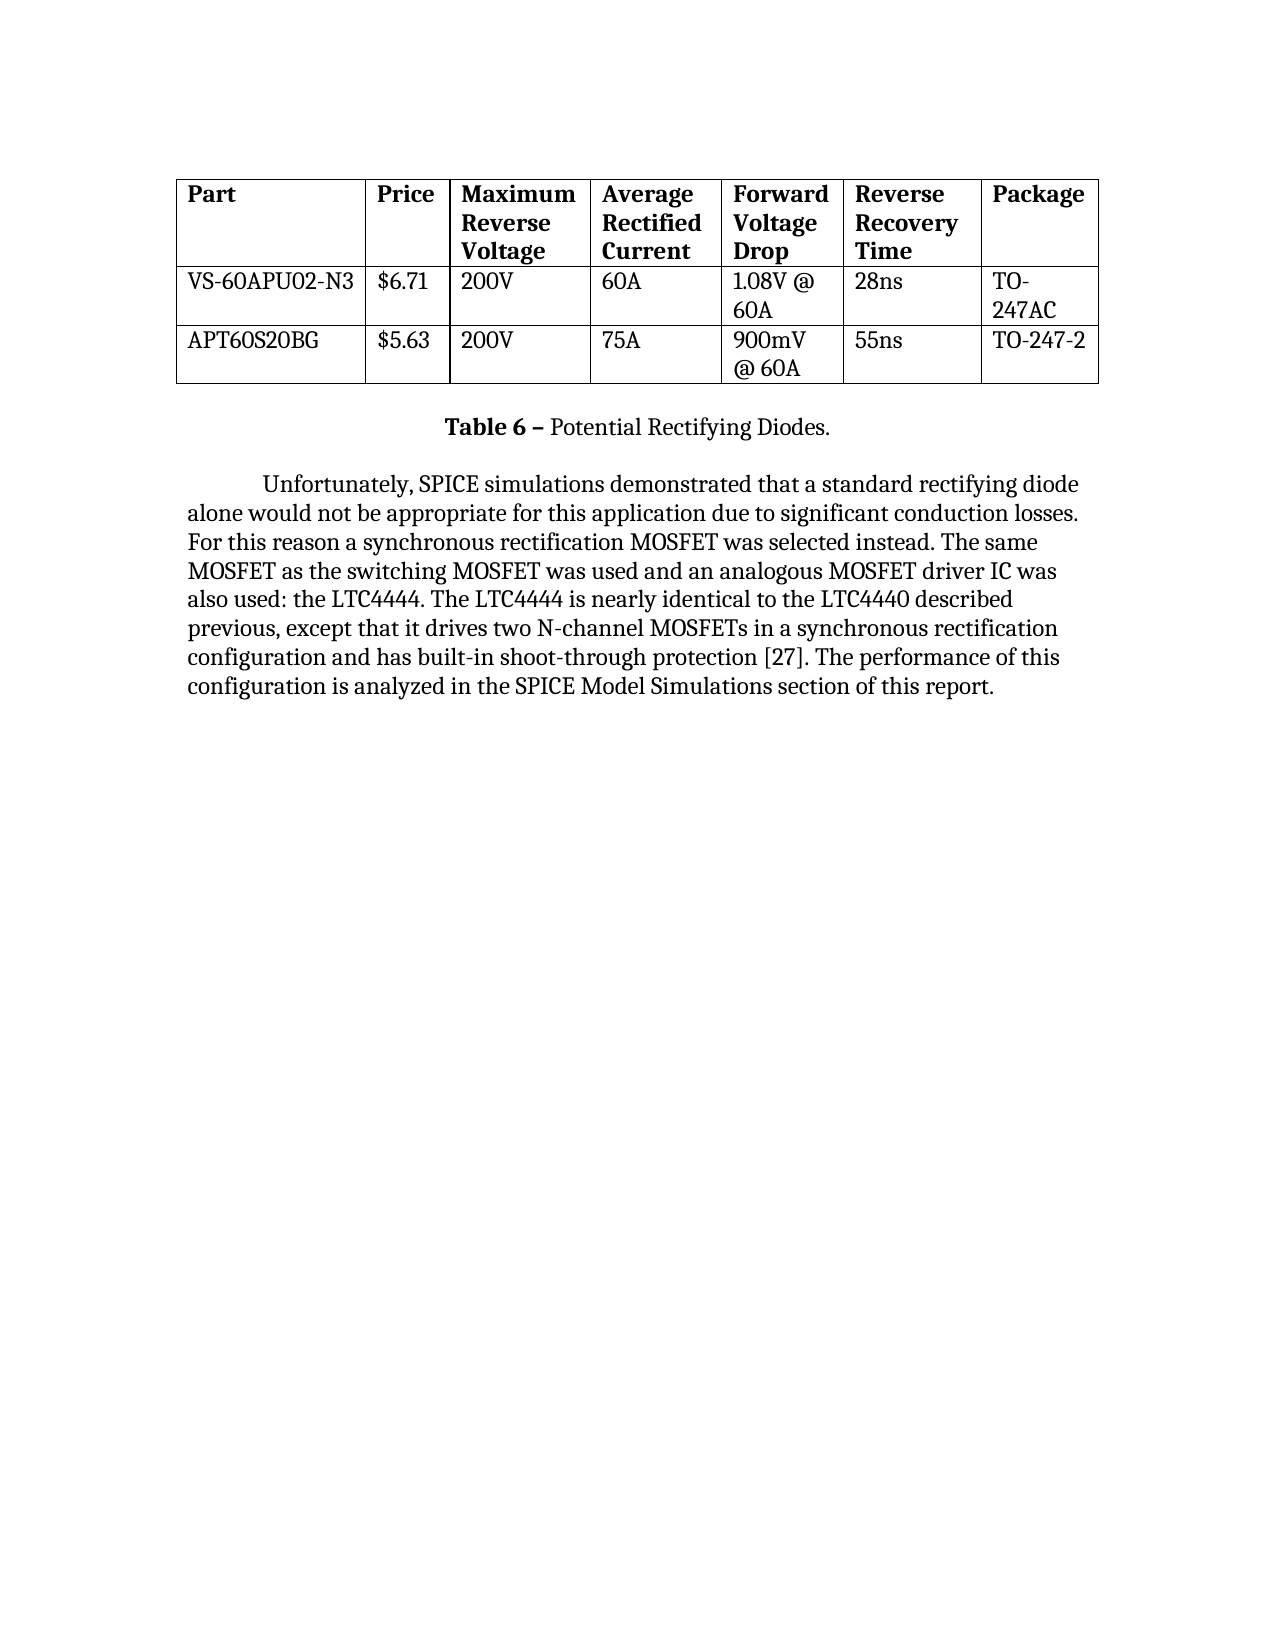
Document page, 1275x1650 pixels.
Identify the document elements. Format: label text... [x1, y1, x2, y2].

table_cell 60A [591, 267, 721, 324]
table_header Price [366, 180, 449, 266]
table_cell 200V [451, 267, 590, 324]
table_cell APT60S20BG [177, 326, 365, 383]
table_cell 55ns [844, 326, 981, 383]
table_header Part [177, 180, 365, 266]
table_header Package [982, 180, 1098, 266]
table_cell 28ns [844, 267, 981, 324]
table_cell VS-60APU02-N3 [177, 267, 365, 324]
table_cell 900mV @ 60A [722, 326, 843, 383]
table_header Maximum Reverse Voltage [451, 180, 590, 266]
table_header Forward Voltage Drop [722, 180, 843, 266]
table_header Reverse Recovery Time [844, 180, 981, 266]
table_cell $5.63 [366, 326, 449, 383]
text Unfortunately, SPICE simulations demonstrated that a standard rectifying diode alone would not be appropriate for this application due to significant conduction losses. For this reason a synchronous rectification MOSFET was selected instead. The same MOSFET as the switching MOSFET was used and an analogous MOSFET driver IC was also used: the LTC4444. The LTC4444 is nearly identical to the LTC4440 described previous, except that it drives two N-channel MOSFETs in a synchronous rectification configuration and has built-in shoot-through protection [27]. The performance of this configuration is analyzed in the SPICE Model Simulations section of this report. [187, 470, 1087, 700]
table_cell $6.71 [366, 267, 449, 324]
table_cell TO-247AC [982, 267, 1098, 324]
table_header Average Rectified Current [591, 180, 721, 266]
table_cell TO-247-2 [982, 326, 1098, 383]
table_cell 75A [591, 326, 721, 383]
table_cell 1.08V @ 60A [722, 267, 843, 324]
table_cell 200V [451, 326, 590, 383]
text Table 6 – Potential Rectifying Diodes. [187, 413, 1087, 442]
